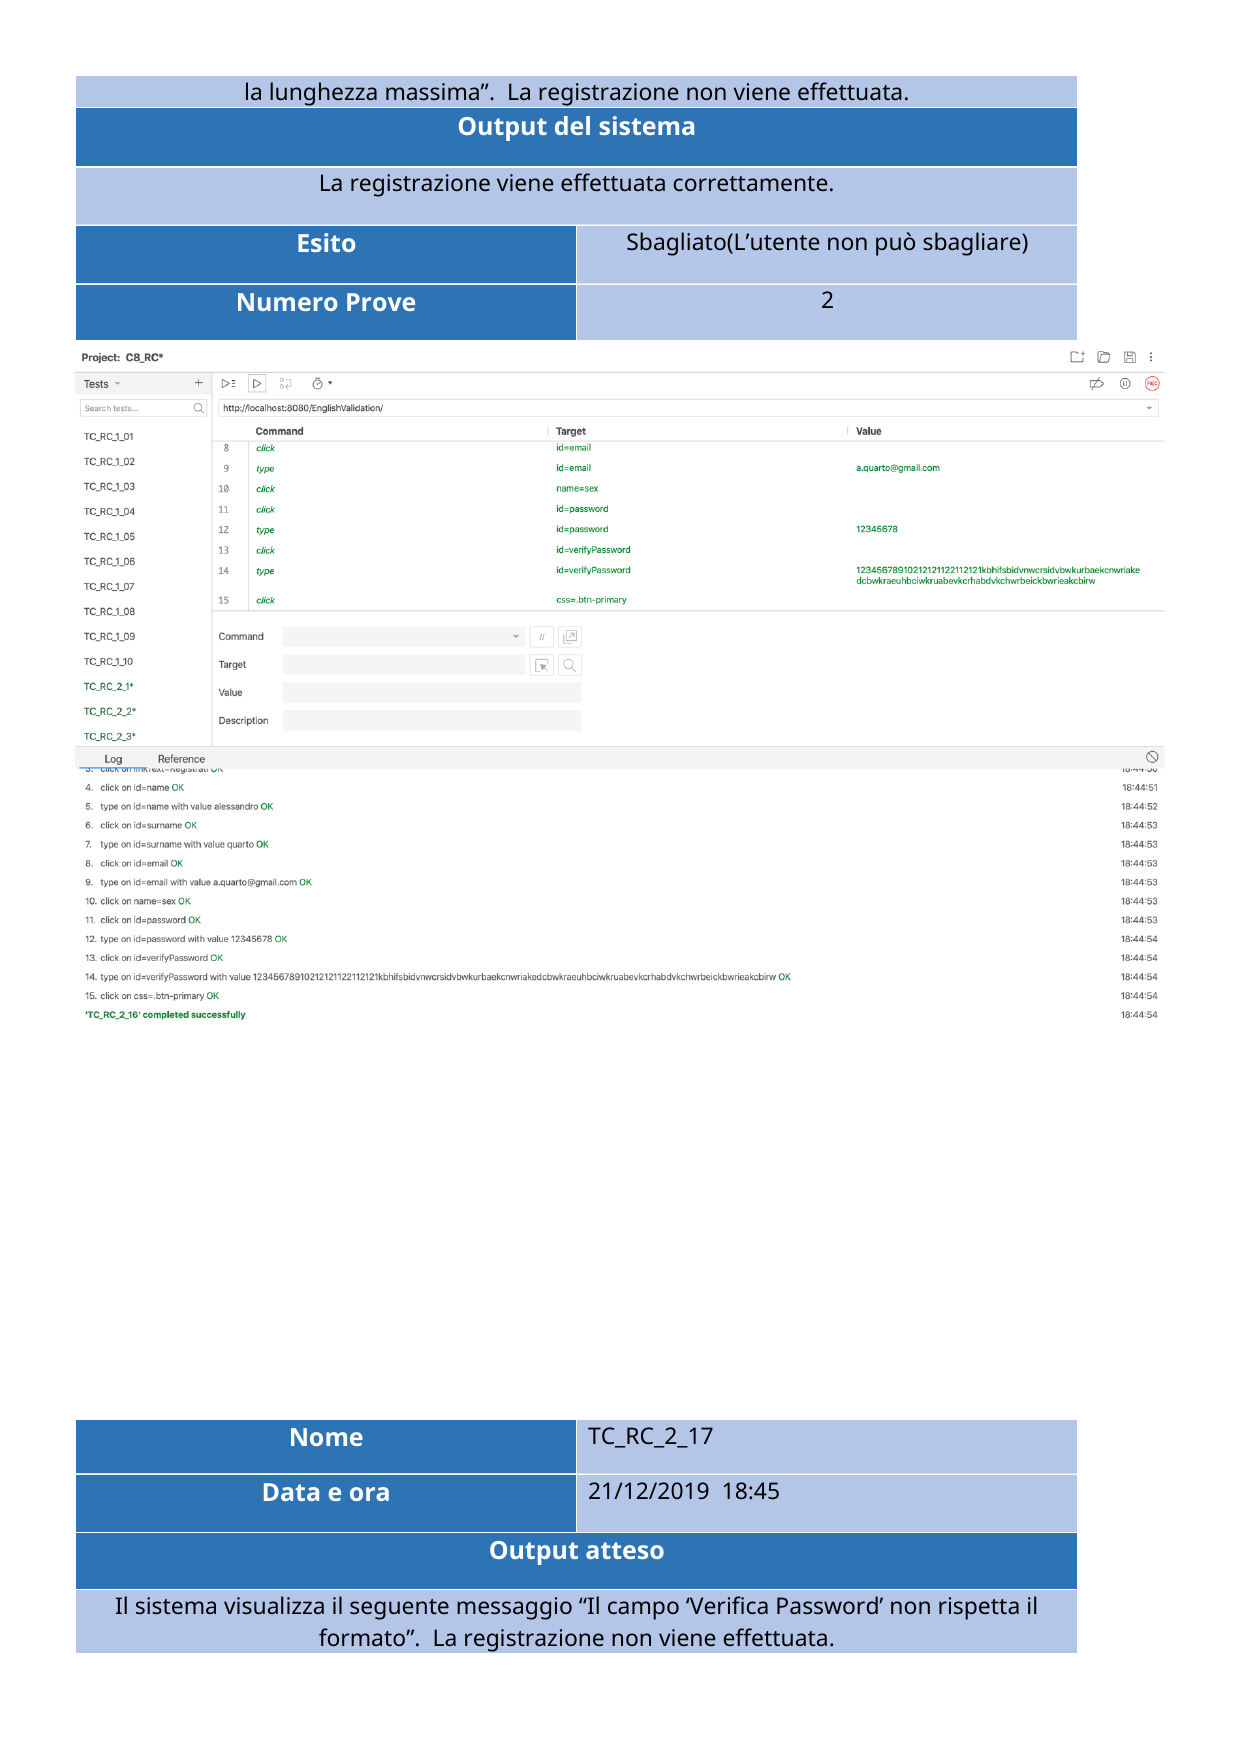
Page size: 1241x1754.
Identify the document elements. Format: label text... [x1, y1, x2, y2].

table_cell Numero Prove [76, 285, 576, 340]
table_cell 2 [577, 285, 1077, 340]
table_cell Output atteso [76, 1533, 1077, 1589]
table_cell Sbagliato(L’utente non può sbagliare) [577, 226, 1077, 283]
table_cell Il sistema visualizza il seguente messaggio “Il campo ‘Verifica Password’ non rispetta il formato”. La registrazione non viene effettuata. [76, 1590, 1077, 1653]
table_header Nome [76, 1420, 576, 1473]
table_cell Esito [76, 226, 576, 283]
picture [75, 341, 1165, 1023]
table_cell Output del sistema [76, 108, 1077, 166]
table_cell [76, 76, 1077, 107]
table_cell Data e ora [76, 1475, 576, 1532]
table_cell 21/12/2019 18:45 [577, 1475, 1077, 1532]
table_cell La registrazione viene effettuata correttamente. [76, 168, 1077, 224]
table_header TC_RC_2_17 [577, 1420, 1077, 1473]
